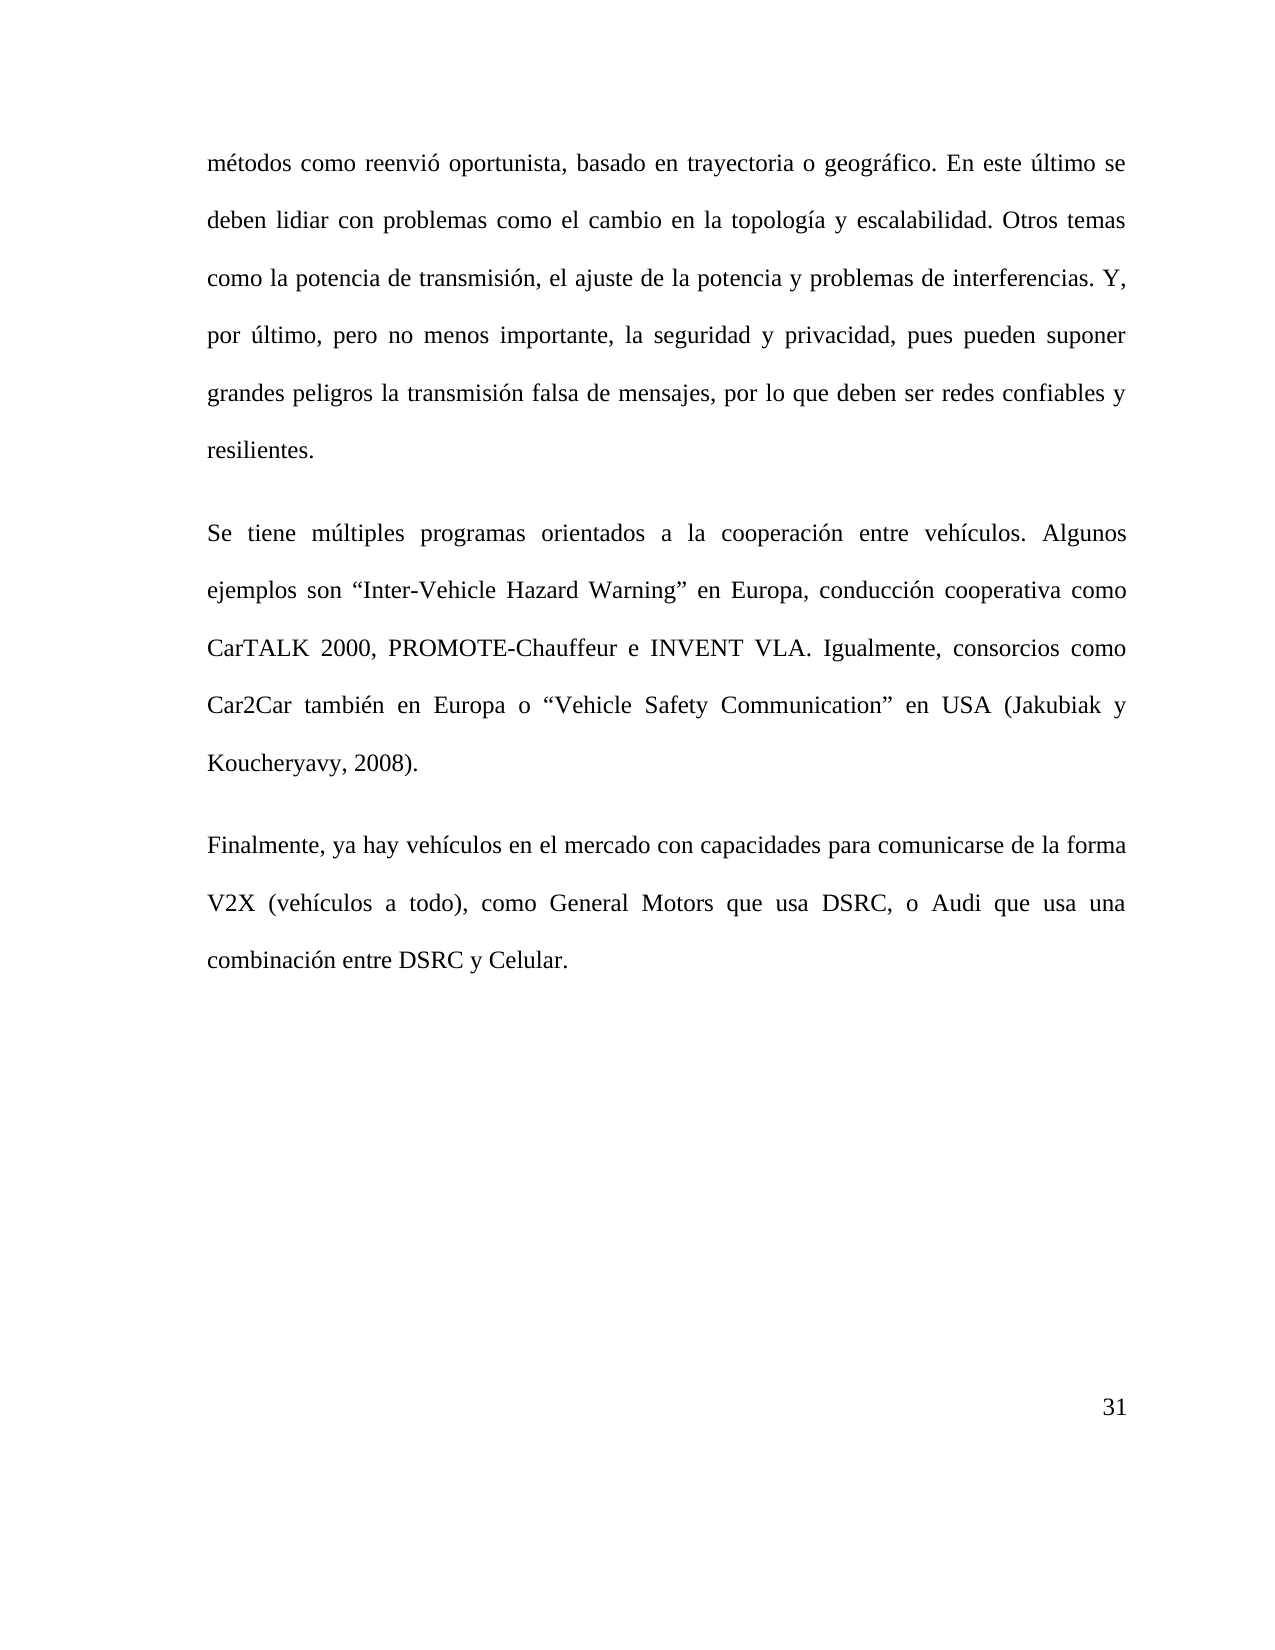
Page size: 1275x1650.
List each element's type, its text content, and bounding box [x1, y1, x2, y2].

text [207, 148, 1127, 464]
text Se tiene múltiples programas orientados a la cooperación entre vehículos. Algunos ejemplos son “Inter-Vehicle Hazard Warning” en Europa, conducción cooperativa como CarTALK 2000, PROMOTE-Chauffeur e INVENT VLA. Igualmente, consorcios como Car2Car también en Europa o “Vehicle Safety Communication” en USA (Jakubiak y Koucheryavy, 2008). [207, 518, 1127, 776]
text Finalmente, ya hay vehículos en el mercado con capacidades para comunicarse de la forma V2X (vehículos a todo), como General Motors que usa DSRC, o Audi que usa una combinación entre DSRC y Celular. [207, 830, 1127, 974]
